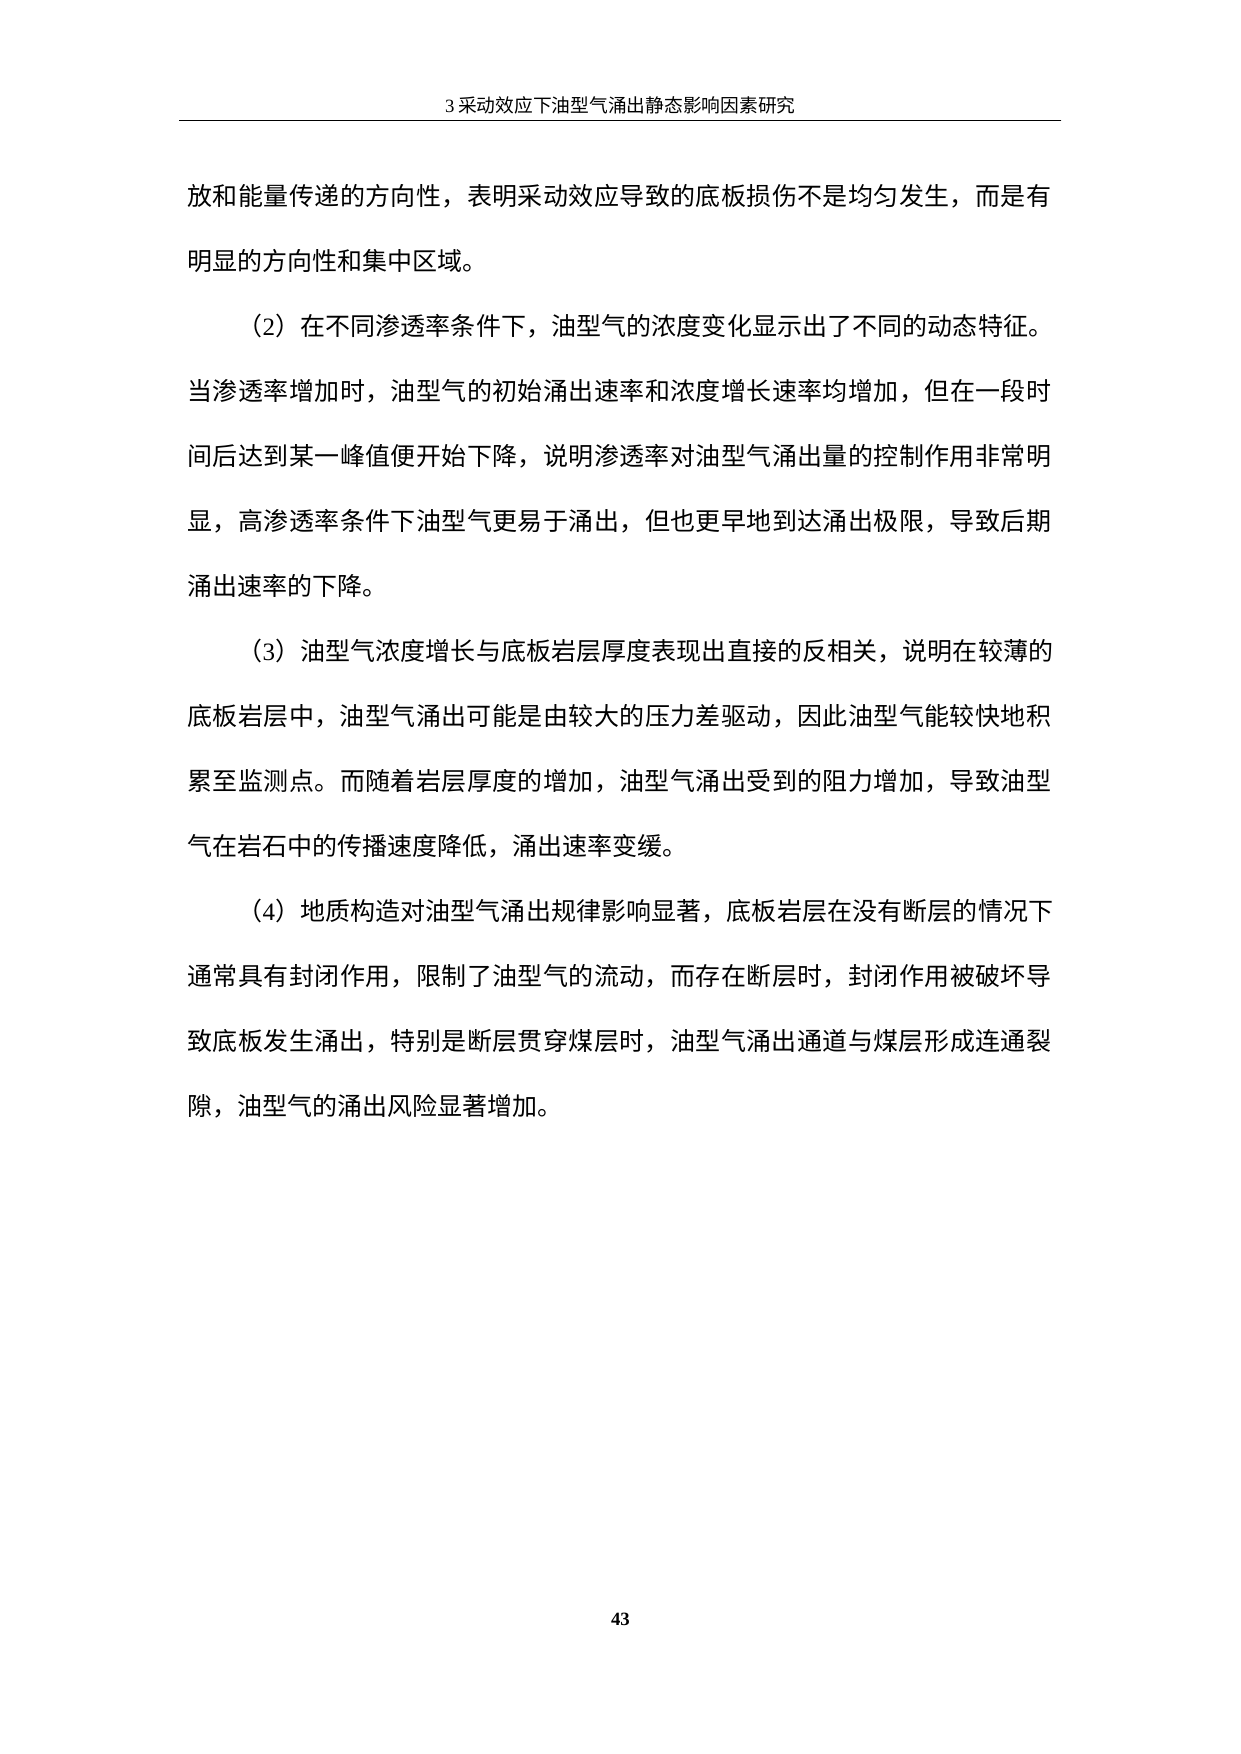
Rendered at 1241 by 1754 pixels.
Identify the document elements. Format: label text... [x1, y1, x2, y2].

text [187, 162, 1053, 292]
text （4）地质构造对油型气涌出规律影响显著，底板岩层在没有断层的情况下通常具有封闭作用，限制了油型气的流动，而存在断层时，封闭作用被破坏导致底板发生涌出，特别是断层贯穿煤层时，油型气涌出通道与煤层形成连通裂隙，油型气的涌出风险显著增加。 [187, 877, 1053, 1137]
text （3）油型气浓度增长与底板岩层厚度表现出直接的反相关，说明在较薄的底板岩层中，油型气涌出可能是由较大的压力差驱动，因此油型气能较快地积累至监测点。而随着岩层厚度的增加，油型气涌出受到的阻力增加，导致油型气在岩石中的传播速度降低，涌出速率变缓。 [187, 617, 1053, 877]
text （2）在不同渗透率条件下，油型气的浓度变化显示出了不同的动态特征。当渗透率增加时，油型气的初始涌出速率和浓度增长速率均增加，但在一段时间后达到某一峰值便开始下降，说明渗透率对油型气涌出量的控制作用非常明显，高渗透率条件下油型气更易于涌出，但也更早地到达涌出极限，导致后期涌出速率的下降。 [187, 292, 1053, 617]
